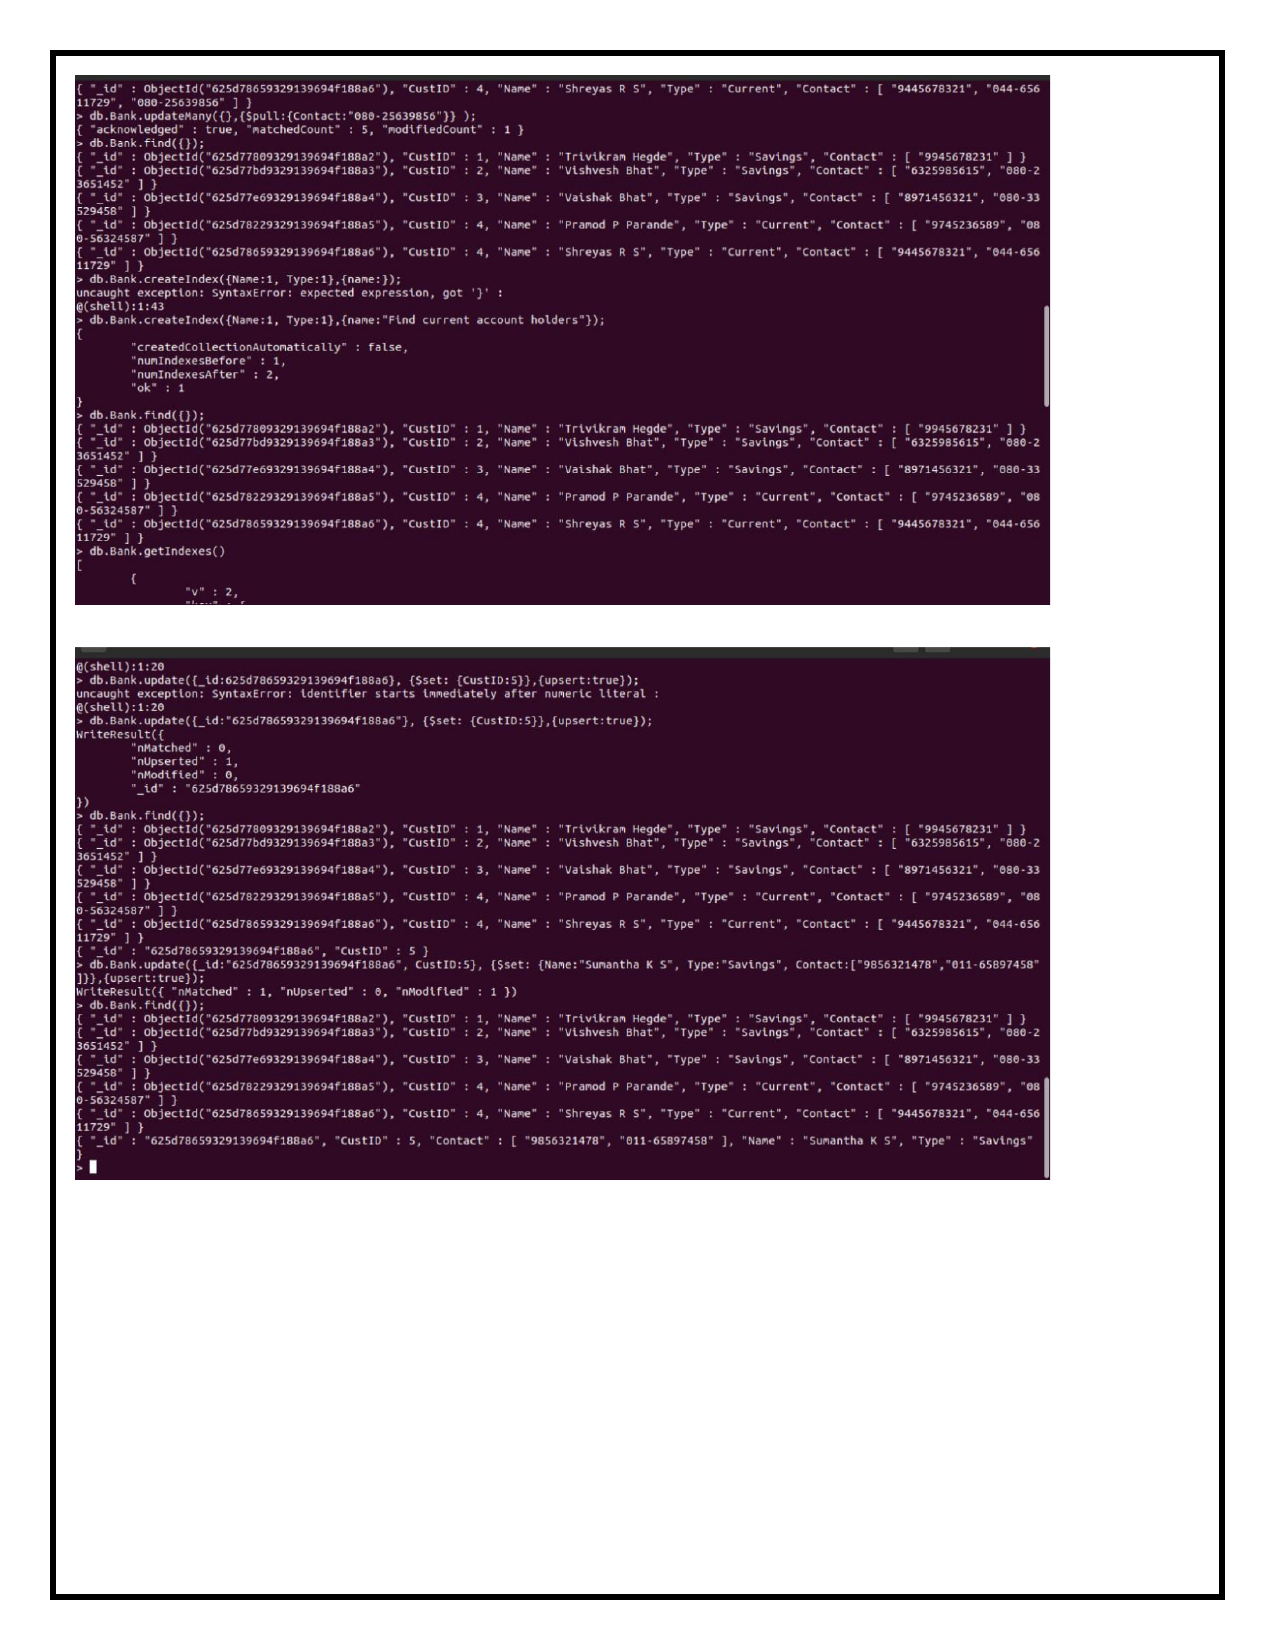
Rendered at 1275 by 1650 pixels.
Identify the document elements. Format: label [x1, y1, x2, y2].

picture [75, 75, 1050, 1180]
